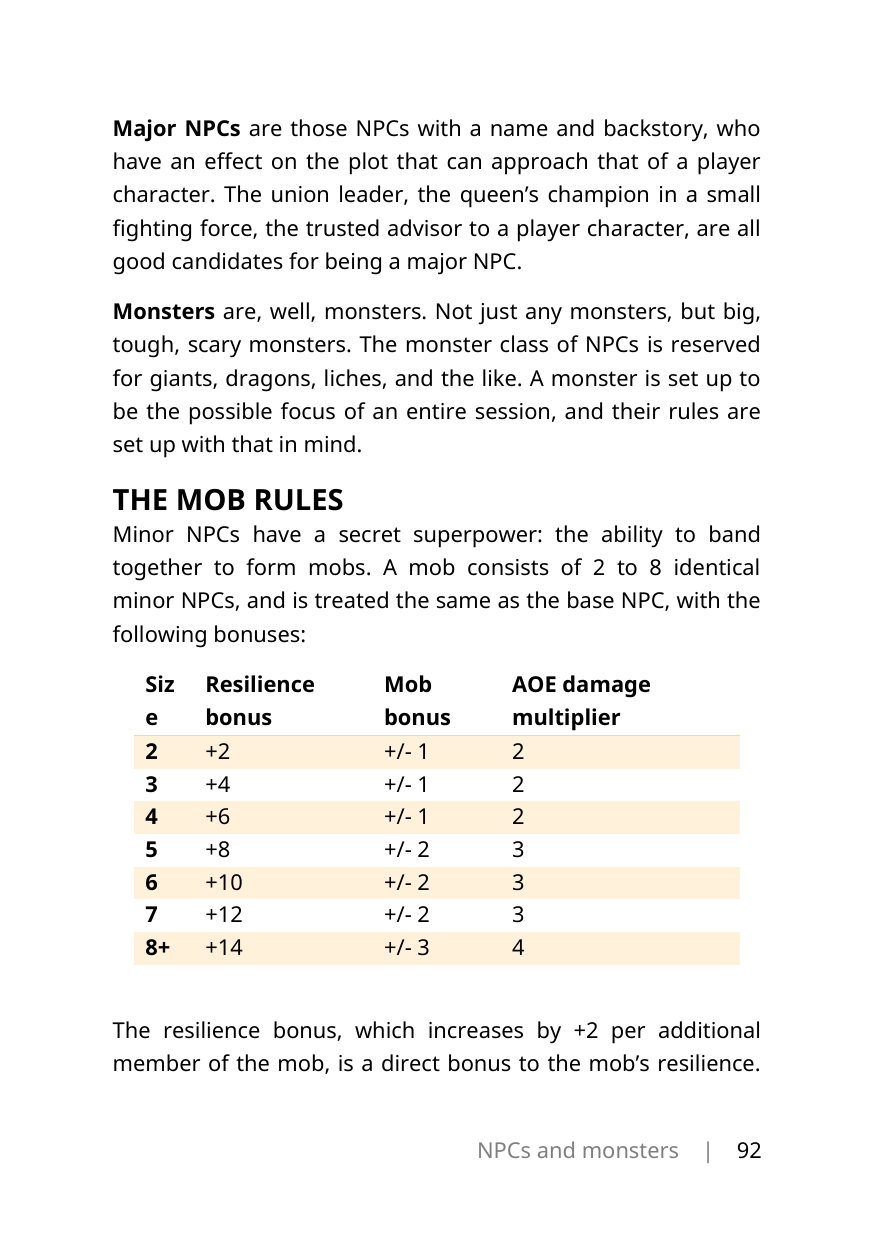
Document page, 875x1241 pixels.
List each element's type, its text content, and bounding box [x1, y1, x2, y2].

table_cell 2 [501, 769, 740, 801]
table_cell 7 [134, 900, 194, 932]
text Monsters are, well, monsters. Not just any monsters, but big, tough, scary monsters. The monster class of NPCs is reserved for giants, dragons, liches, and the like. A monster is set up to be the possible focus of an entire session, and their rules are set up with that in mind. [112, 296, 762, 459]
table_cell 3 [501, 900, 740, 932]
table_cell +12 [194, 900, 373, 932]
table_header AOE damage multiplier [501, 669, 740, 735]
table_cell +/- 3 [373, 932, 501, 965]
table_cell 3 [134, 769, 194, 801]
table_cell 8+ [134, 932, 194, 965]
table_cell +14 [194, 932, 373, 965]
table_cell 2 [501, 736, 740, 769]
table_header Size [134, 669, 194, 735]
table_cell +8 [194, 834, 373, 867]
table_cell +/- 1 [373, 736, 501, 769]
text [112, 1015, 762, 1078]
table_header Mob bonus [373, 669, 501, 735]
table_cell +/- 1 [373, 769, 501, 801]
table_cell 6 [134, 867, 194, 899]
table_cell +4 [194, 769, 373, 801]
table_cell +/- 2 [373, 867, 501, 899]
table_cell 3 [501, 867, 740, 899]
table_cell 5 [134, 834, 194, 867]
table_cell +/- 1 [373, 801, 501, 834]
table_cell 4 [134, 801, 194, 834]
table_cell 2 [134, 736, 194, 769]
table_header Resilience bonus [194, 669, 373, 735]
table_cell 4 [501, 932, 740, 965]
table_cell +/- 2 [373, 834, 501, 867]
table_cell +/- 2 [373, 900, 501, 932]
text Minor NPCs have a secret superpower: the ability to band together to form mobs. A mob consists of 2 to 8 identical minor NPCs, and is treated the same as the base NPC, with the following bonuses: [112, 519, 762, 649]
table_cell +2 [194, 736, 373, 769]
table_cell 3 [501, 834, 740, 867]
table_cell 2 [501, 801, 740, 834]
text Major NPCs are those NPCs with a name and backstory, who have an effect on the plot that can approach that of a player character. The union leader, the queen’s champion in a small fighting force, the trusted advisor to a player character, are all good candidates for being a major NPC. [112, 112, 762, 276]
table_cell +10 [194, 867, 373, 899]
table_cell +6 [194, 801, 373, 834]
subtitle The mob rules [112, 479, 762, 519]
